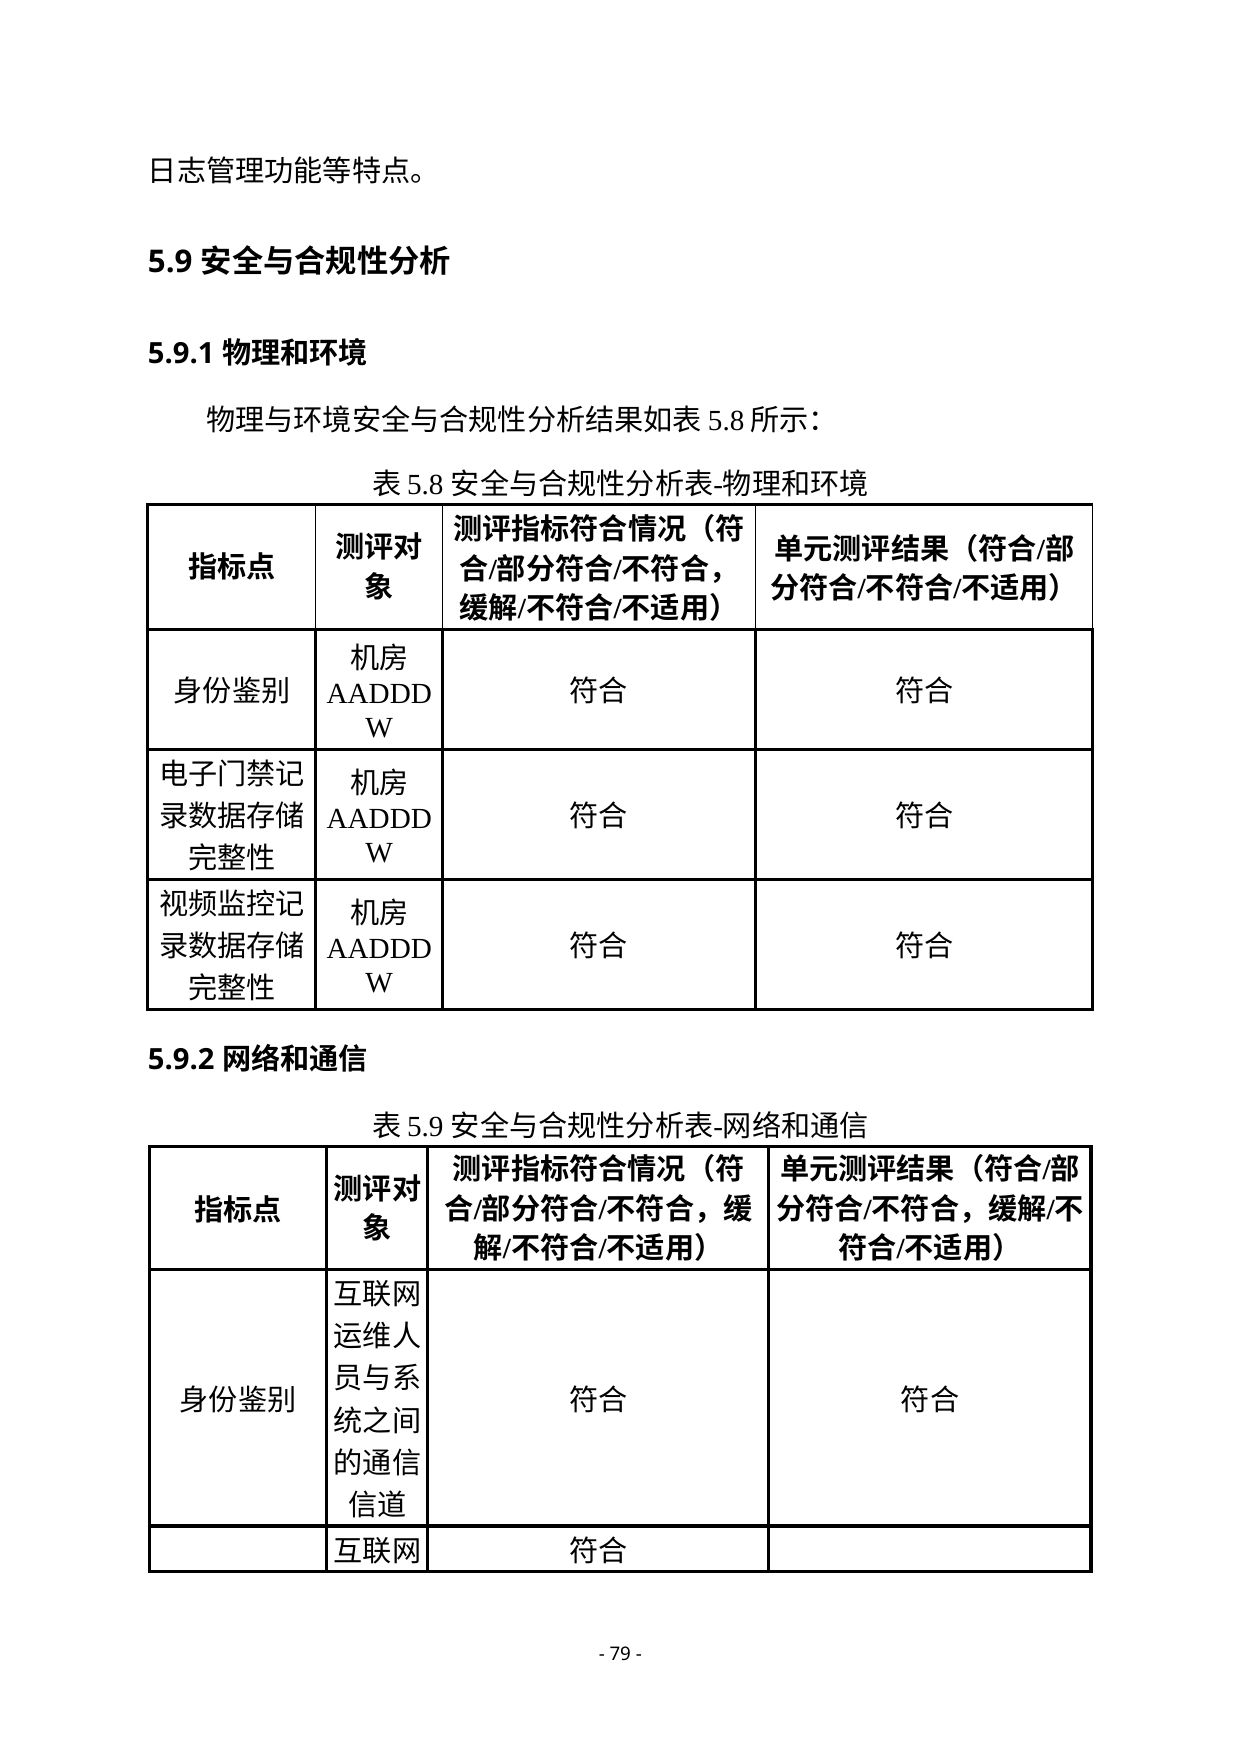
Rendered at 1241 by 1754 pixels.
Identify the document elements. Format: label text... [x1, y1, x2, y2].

table_header 单元测评结果（符合/部分符合/不符合，缓解/不符合/不适用） [770, 1148, 1089, 1267]
table_header 测评指标符合情况（符合/部分符合/不符合，缓解/不符合/不适用） [429, 1148, 767, 1267]
table_cell 符合 [770, 1271, 1089, 1524]
table_cell [151, 1528, 325, 1570]
table_cell 电子门禁记录数据存储完整性 [149, 751, 314, 877]
table_cell 符合 [444, 751, 754, 877]
table_cell 符合 [444, 631, 754, 747]
table_header 指标点 [151, 1148, 325, 1267]
table_header 单元测评结果（符合/部分符合/不符合/不适用） [756, 506, 1092, 627]
text 物理与环境安全与合规性分析结果如表5.8所示： [148, 397, 1092, 439]
table_cell 符合 [429, 1528, 767, 1570]
table_cell 机房AADDDW [317, 631, 441, 747]
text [148, 148, 1092, 190]
subtitle 5.9.1 物理和环境 [148, 329, 1092, 372]
table_cell 符合 [757, 751, 1091, 877]
table_header 测评指标符合情况（符合/部分符合/不符合，缓解/不符合/不适用） [443, 506, 755, 627]
table_header 测评对象 [316, 506, 442, 627]
subtitle 5.9.2 网络和通信 [148, 1036, 1092, 1078]
table_cell 身份鉴别 [149, 631, 314, 747]
table_header 测评对象 [328, 1148, 426, 1267]
table_cell 符合 [757, 631, 1091, 747]
table_cell 互联网运维人员与系统之间的通信信道 [328, 1271, 426, 1524]
table_cell [770, 1528, 1089, 1570]
table_cell 视频监控记录数据存储完整性 [149, 881, 314, 1007]
text 表5.9 安全与合规性分析表-网络和通信 [148, 1103, 1092, 1145]
subtitle 5.9 安全与合规性分析 [148, 236, 1092, 282]
table_cell 符合 [429, 1271, 767, 1524]
text 表5.8 安全与合规性分析表-物理和环境 [148, 460, 1092, 502]
table_cell 机房AADDDW [317, 881, 441, 1007]
table_cell 身份鉴别 [151, 1271, 325, 1524]
table_header 指标点 [149, 506, 315, 627]
table_cell 机房AADDDW [317, 751, 441, 877]
table_cell 符合 [757, 881, 1091, 1007]
table_cell 互联网PC浏览器与系统之间的通信信道 [328, 1528, 426, 1570]
table_cell 符合 [444, 881, 754, 1007]
